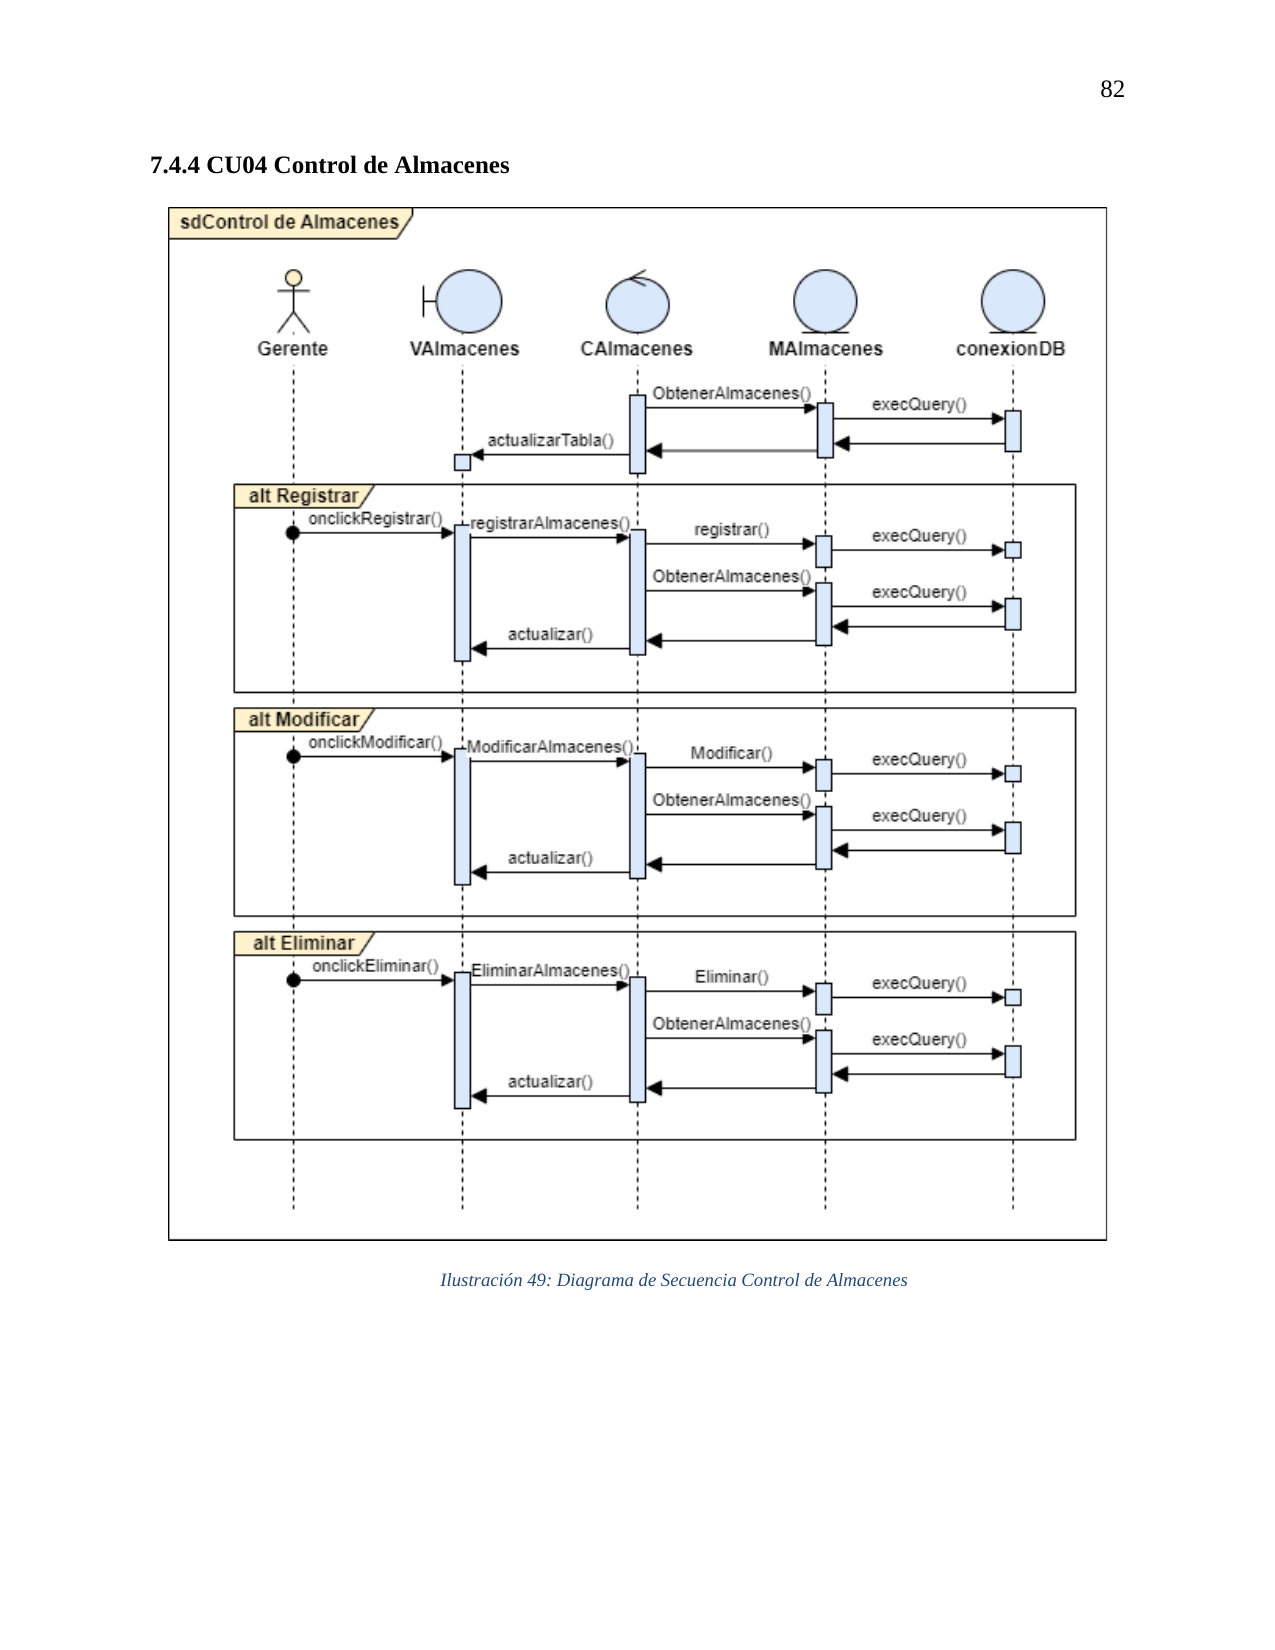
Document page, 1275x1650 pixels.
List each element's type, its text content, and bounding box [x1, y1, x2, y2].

subtitle CU04 Control de Almacenes [150, 150, 1125, 179]
text Ilustración 49: Diagrama de Secuencia Control de Almacenes [150, 1269, 1125, 1291]
picture [168, 207, 1108, 1241]
